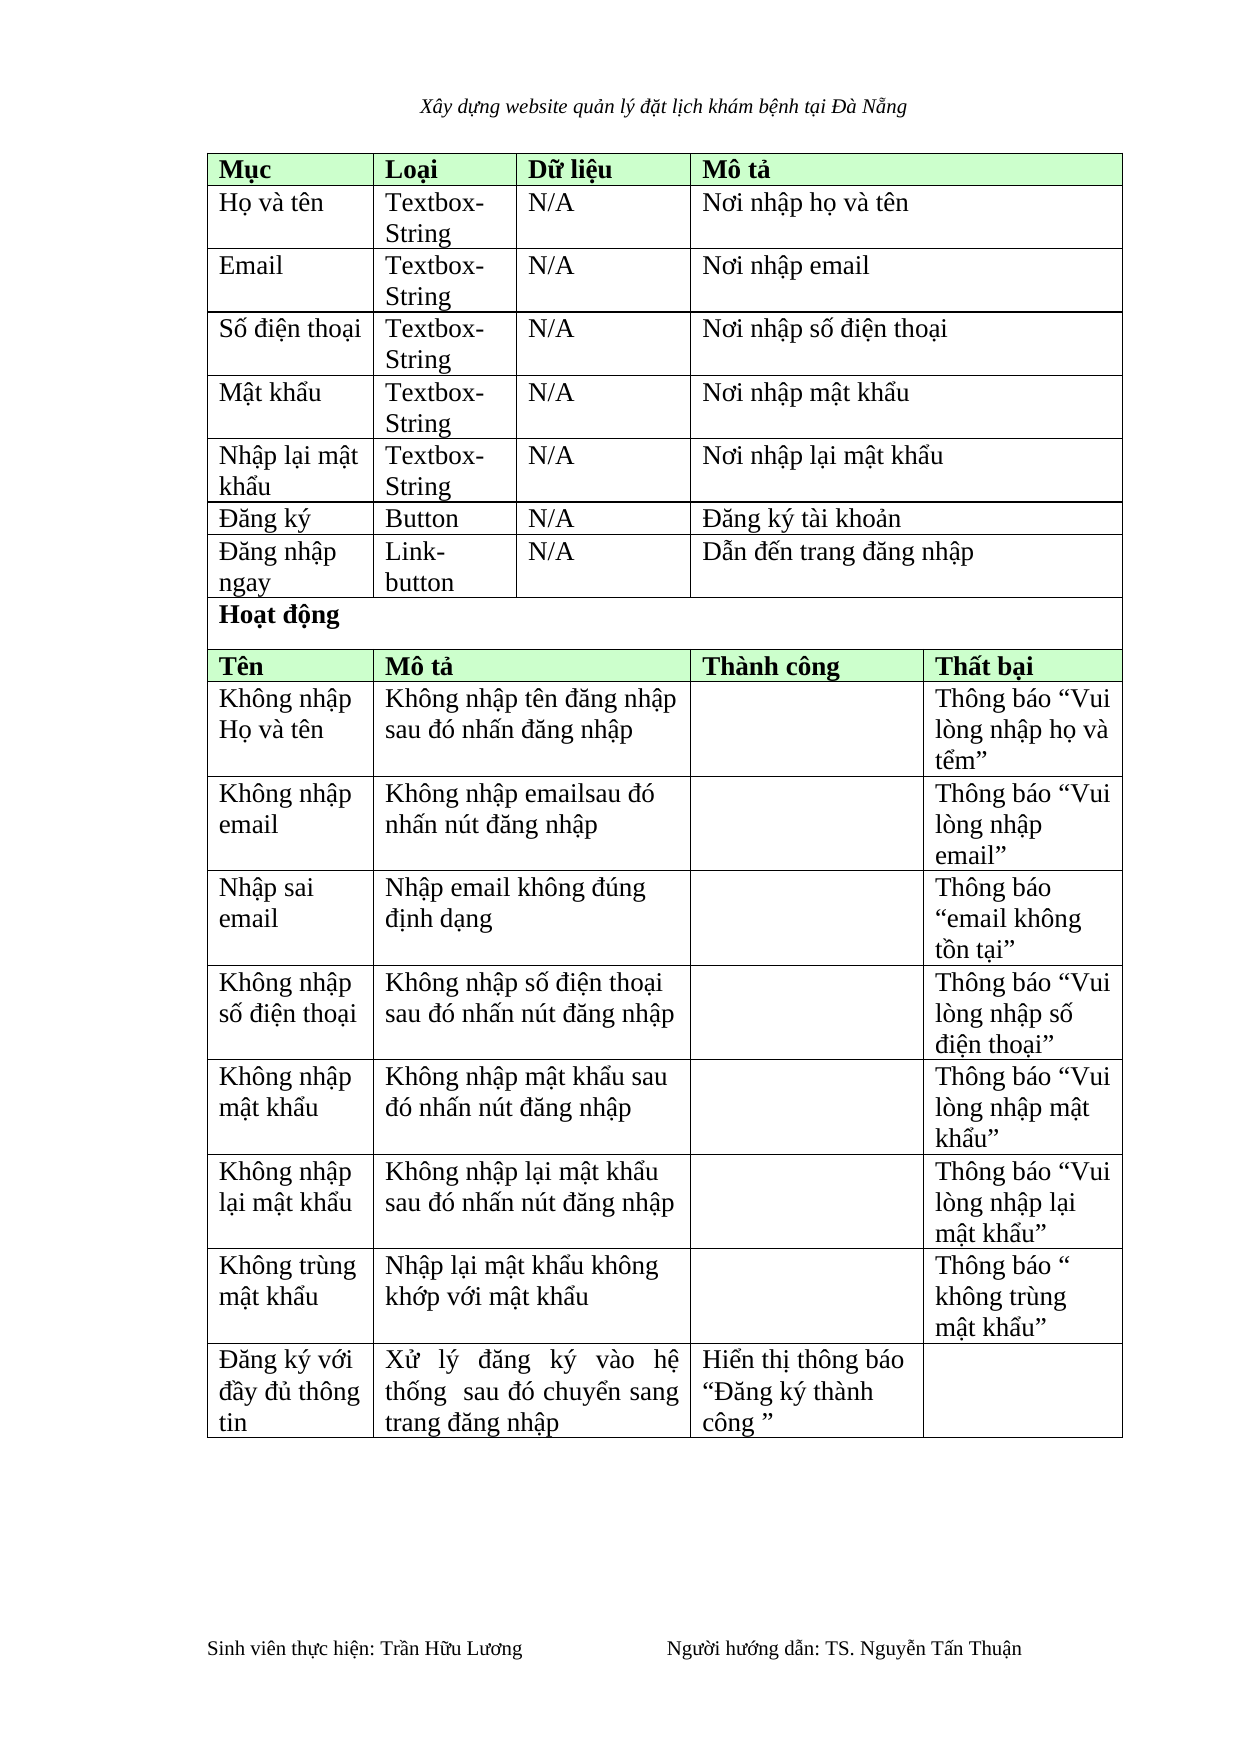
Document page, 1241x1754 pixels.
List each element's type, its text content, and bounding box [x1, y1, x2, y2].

table_cell [691, 871, 923, 964]
table_cell Thông báo “Vui lòng nhập email” [924, 777, 1122, 870]
table_cell Textbox-String [374, 439, 516, 501]
table_cell Đăng nhập ngay [208, 535, 373, 597]
table_cell Nhập sai email [208, 871, 373, 964]
table_cell Không nhập lại mật khẩu [208, 1155, 373, 1248]
table_cell Thất bại [924, 650, 1122, 681]
table_cell Nơi nhập lại mật khẩu [691, 439, 1122, 501]
table_cell Không nhập lại mật khẩu sau đó nhấn nút đăng nhập [374, 1155, 690, 1248]
table_cell [691, 1060, 923, 1153]
table_cell Đăng ký với đầy đủ thông tin [208, 1344, 373, 1437]
table_cell Không nhập emailsau đó nhấn nút đăng nhập [374, 777, 690, 870]
table_cell Xử lý đăng ký vào hệ thống sau đó chuyển sang trang đăng nhập [374, 1344, 690, 1437]
table_cell Button [374, 503, 516, 534]
table_cell Link-button [374, 535, 516, 597]
table_cell Nơi nhập email [691, 249, 1122, 311]
table_cell Không nhập mật khẩu [208, 1060, 373, 1153]
table_cell N/A [517, 186, 690, 248]
table_cell [691, 1155, 923, 1248]
table_cell N/A [517, 535, 690, 597]
table_cell Textbox-String [374, 313, 516, 375]
table_cell Không nhập email [208, 777, 373, 870]
table_cell Nhập lại mật khẩu [208, 439, 373, 501]
table_cell Dẫn đến trang đăng nhập [691, 535, 1122, 597]
table_cell Mật khẩu [208, 376, 373, 438]
table_cell Hoạt động [208, 598, 1122, 649]
table_cell Không trùng mật khẩu [208, 1249, 373, 1342]
table_cell Thành công [691, 650, 923, 681]
table_cell Nơi nhập mật khẩu [691, 376, 1122, 438]
table_cell Không nhập Họ và tên [208, 682, 373, 776]
table_cell N/A [517, 313, 690, 375]
table_cell [924, 1344, 1122, 1437]
table_cell Textbox-String [374, 186, 516, 248]
table_cell Tên [208, 650, 373, 681]
table_cell [691, 777, 923, 870]
table_cell N/A [517, 439, 690, 501]
table_cell Nơi nhập họ và tên [691, 186, 1122, 248]
table_cell Không nhập số điện thoại [208, 966, 373, 1059]
table_cell Không nhập tên đăng nhập sau đó nhấn đăng nhập [374, 682, 690, 776]
table_cell N/A [517, 249, 690, 311]
table_cell Đăng ký [208, 503, 373, 534]
table_cell Thông báo “Vui lòng nhập mật khẩu” [924, 1060, 1122, 1153]
table_cell Họ và tên [208, 186, 373, 248]
table_cell Textbox-String [374, 249, 516, 311]
table_cell Thông báo “Vui lòng nhập số điện thoại” [924, 966, 1122, 1059]
table_cell N/A [517, 503, 690, 534]
table_cell Nhập lại mật khẩu không khớp với mật khẩu [374, 1249, 690, 1342]
table_cell Số điện thoại [208, 313, 373, 375]
table_cell N/A [517, 376, 690, 438]
table_cell Thông báo “Vui lòng nhập lại mật khẩu” [924, 1155, 1122, 1248]
table_cell Nơi nhập số điện thoại [691, 313, 1122, 375]
table_cell Dữ liệu [517, 154, 690, 185]
table_cell Thông báo “Vui lòng nhập họ và tểm” [924, 682, 1122, 776]
table_cell Thông báo “email không tồn tại” [924, 871, 1122, 964]
table_cell Thông báo “ không trùng mật khẩu” [924, 1249, 1122, 1342]
table_cell Nhập email không đúng định dạng [374, 871, 690, 964]
table_cell Textbox-String [374, 376, 516, 438]
table_cell Loại [374, 154, 516, 185]
table_cell Email [208, 249, 373, 311]
table_cell Mục [208, 154, 373, 185]
table_cell Hiển thị thông báo “Đăng ký thành công ” [691, 1344, 923, 1437]
table_cell Mô tả [691, 154, 1122, 185]
table_cell [691, 1249, 923, 1342]
table_cell Mô tả [374, 650, 690, 681]
table_cell Đăng ký tài khoản [691, 503, 1122, 534]
table_cell Không nhập mật khẩu sau đó nhấn nút đăng nhập [374, 1060, 690, 1153]
table_cell [691, 966, 923, 1059]
table_cell Không nhập số điện thoại sau đó nhấn nút đăng nhập [374, 966, 690, 1059]
table_cell [691, 682, 923, 776]
